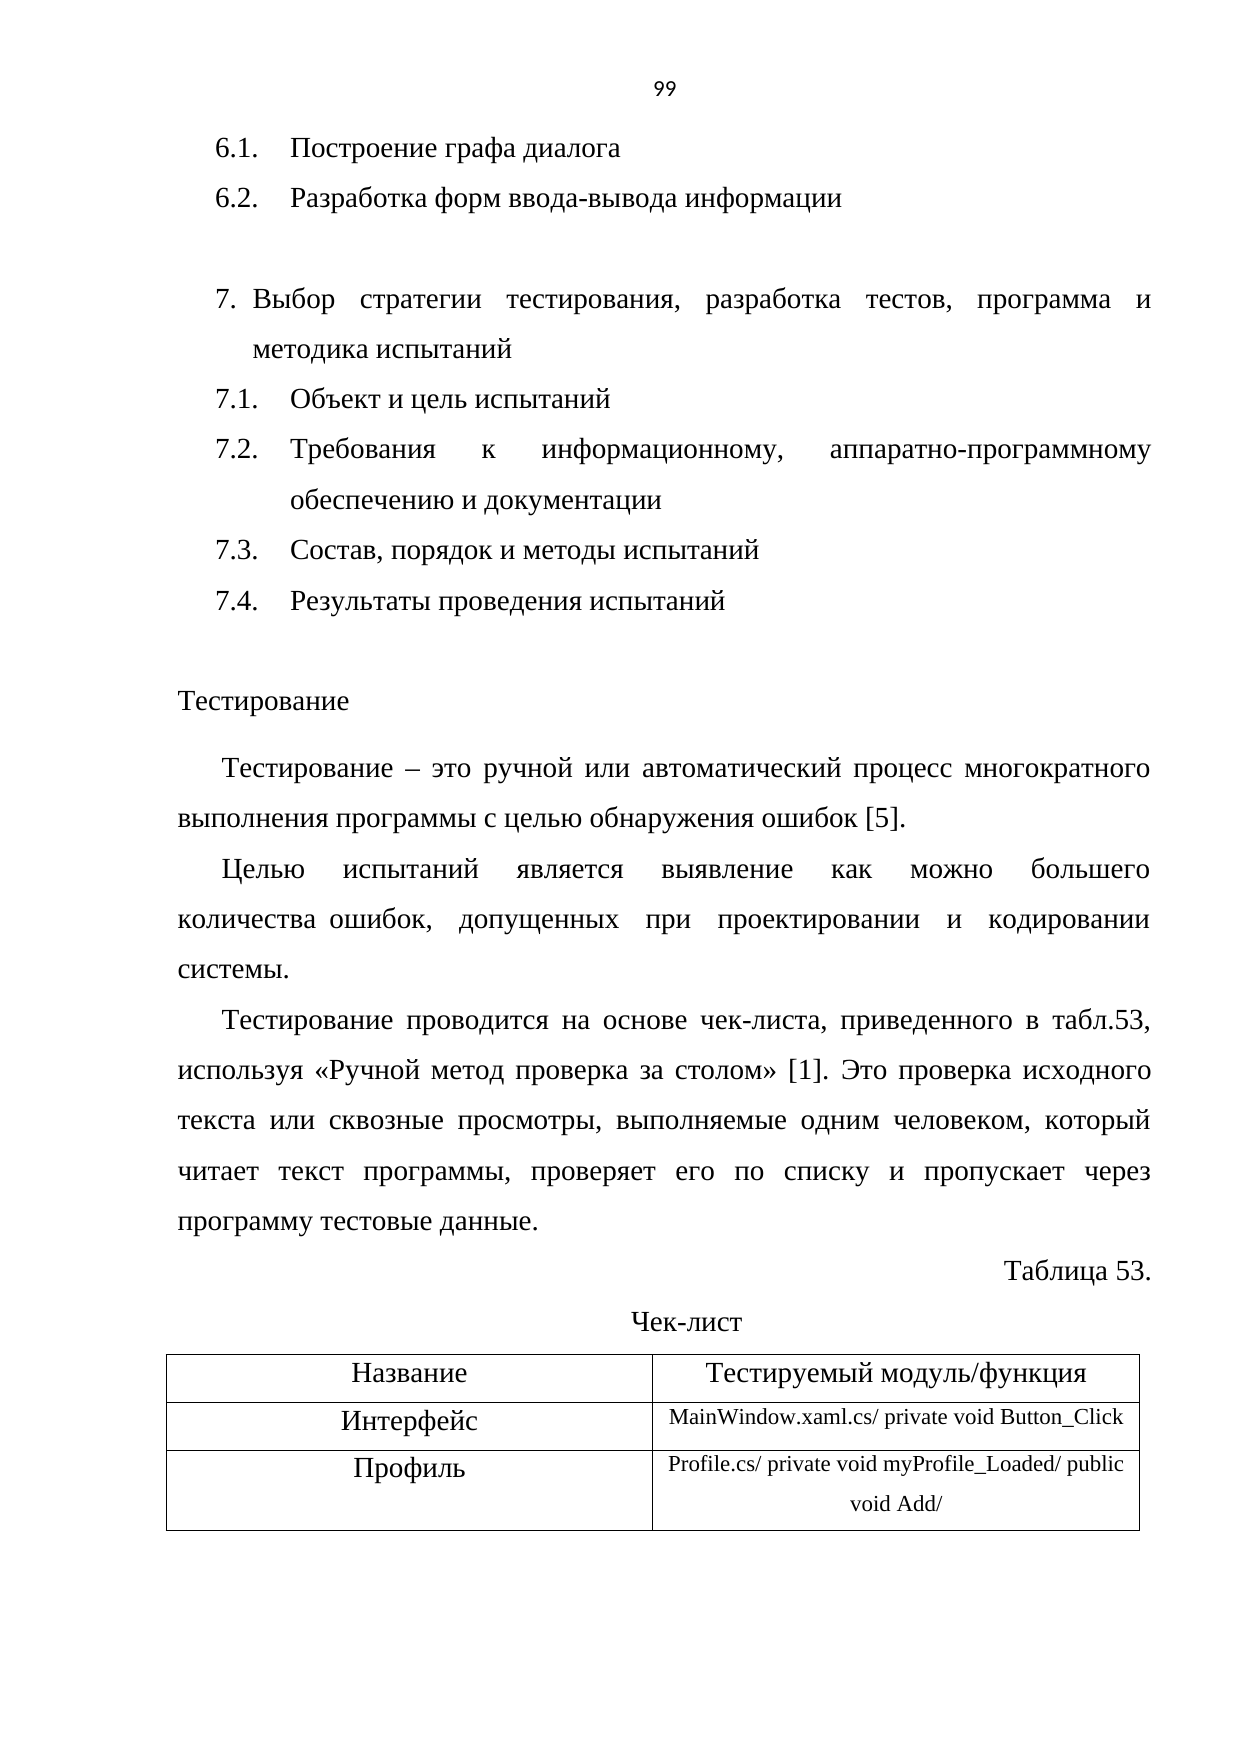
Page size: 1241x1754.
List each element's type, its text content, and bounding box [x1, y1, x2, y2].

text Чек-лист [177, 1304, 1152, 1337]
list Требования к информационному, аппаратно-программному обеспечению и документации [215, 432, 1152, 516]
list Результаты проведения испытаний [215, 583, 1152, 616]
list Разработка форм ввода-вывода информации [215, 180, 1152, 214]
list Построение графа диалога [215, 130, 1152, 163]
text Тестирование – это ручной или автоматический процесс многократного выполнения программы с целью обнаружения ошибок [5]. [177, 750, 1152, 834]
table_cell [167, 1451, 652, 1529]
text Таблица 53. [177, 1253, 1152, 1287]
text Тестирование проводится на основе чек-листа, приведенного в табл.53, используя «Ручной метод проверка за столом» [1]. Это проверка исходного текста или сквозные просмотры, выполняемые одним человеком, который читает текст программы, проверяет его по списку и пропускает через программу тестовые данные. [177, 1002, 1152, 1237]
list Выбор стратегии тестирования, разработка тестов, программа и методика испытаний [215, 281, 1152, 364]
subtitle Тестирование [177, 683, 1152, 717]
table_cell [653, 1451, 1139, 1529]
text Целью испытаний является выявление как можно большего количества ошибок, допущенных при проектировании и кодировании системы. [177, 851, 1152, 985]
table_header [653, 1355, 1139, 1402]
list Объект и цель испытаний [215, 381, 1152, 415]
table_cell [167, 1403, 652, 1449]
list Состав, порядок и методы испытаний [215, 532, 1152, 566]
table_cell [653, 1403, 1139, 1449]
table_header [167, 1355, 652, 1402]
